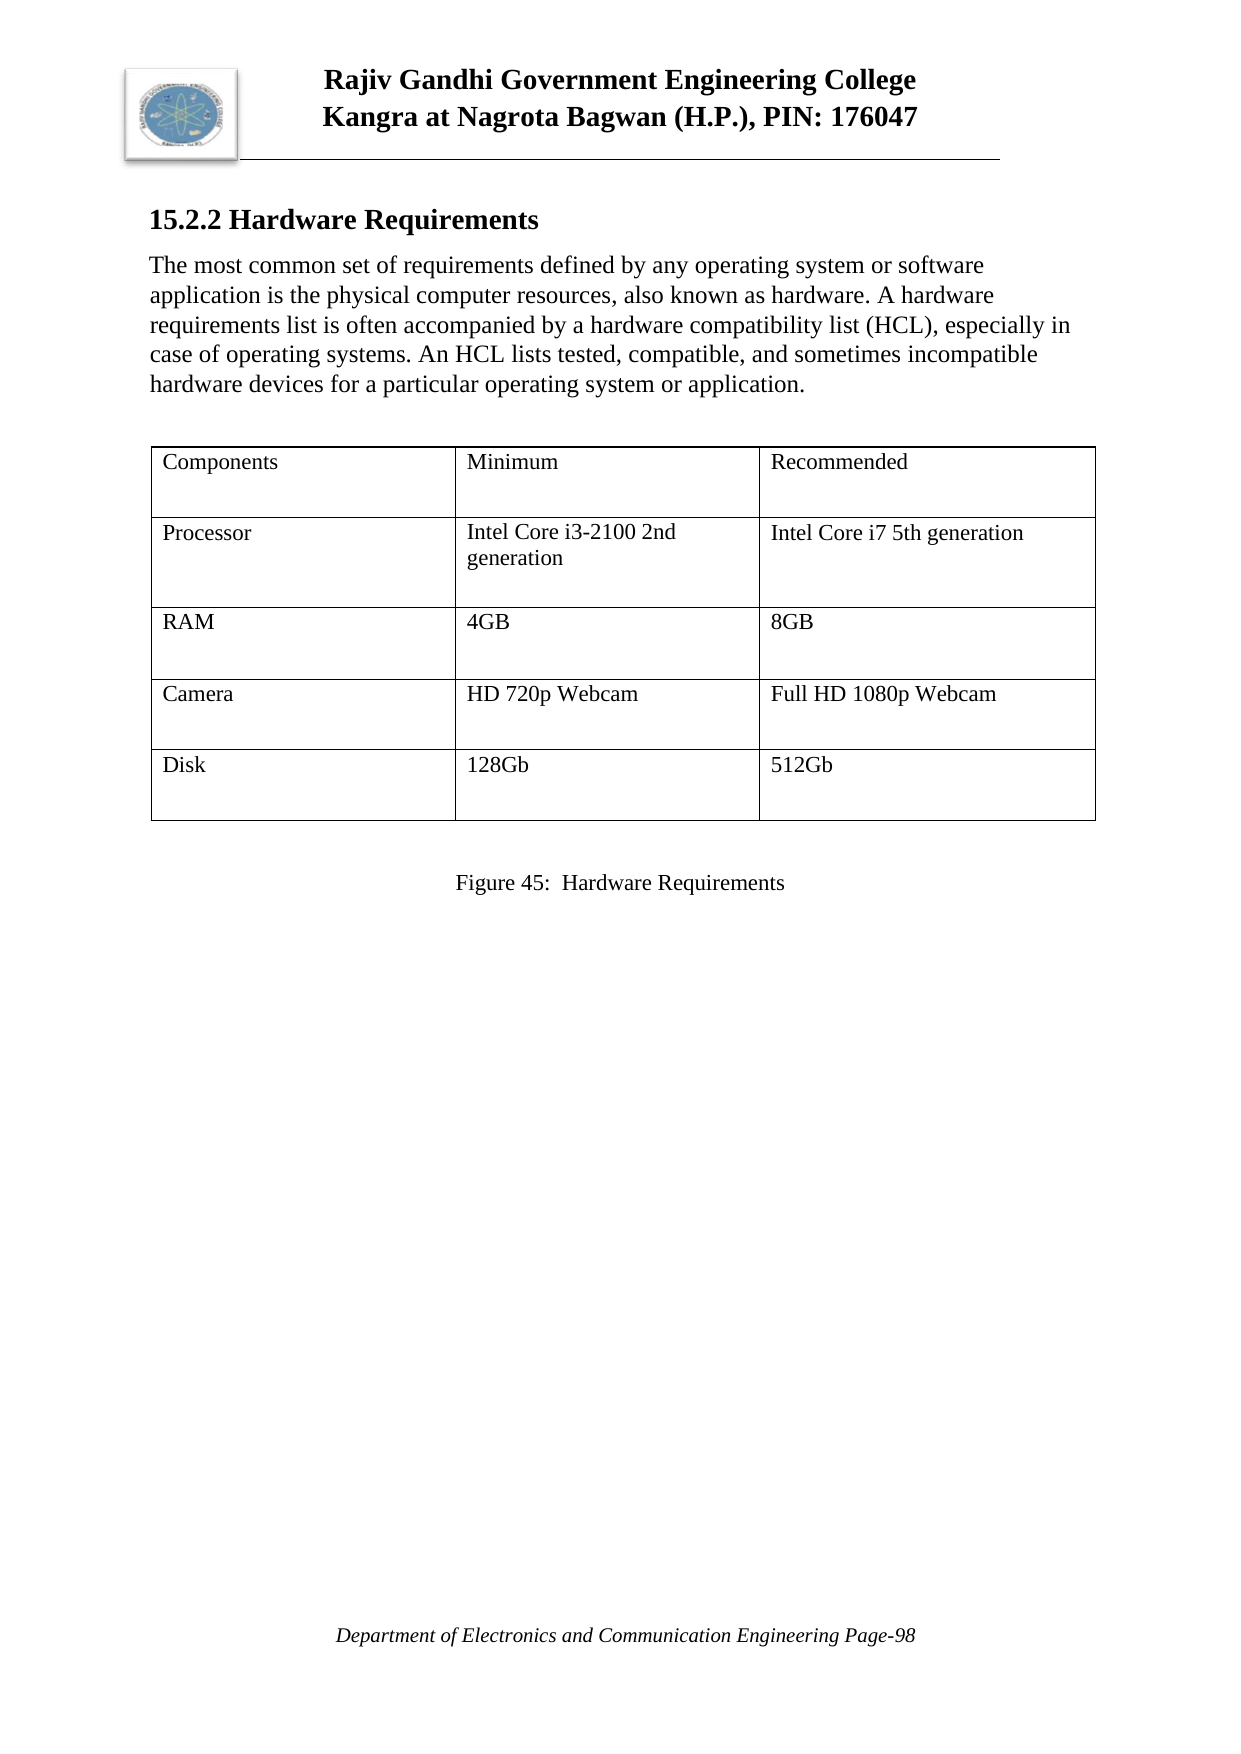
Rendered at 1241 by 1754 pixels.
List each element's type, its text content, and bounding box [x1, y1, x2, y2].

text The most common set of requirements defined by any operating system or software application is the physical computer resources, also known as hardware. A hardware requirements list is often accompanied by a hardware compatibility list (HCL), especially in case of operating systems. An HCL lists tested, compatible, and sometimes incompatible hardware devices for a particular operating system or application. [148, 251, 1090, 398]
picture [115, 62, 247, 173]
table_cell 128Gb [456, 750, 759, 820]
table_cell Disk [152, 750, 455, 820]
subtitle 15.2.2 Hardware Requirements [148, 202, 1228, 236]
text Figure 45: Hardware Requirements [150, 869, 1091, 895]
table_cell Processor [152, 518, 455, 607]
table_cell Intel Core i3-2100 2nd generation [456, 518, 759, 607]
table_cell Full HD 1080p Webcam [760, 680, 1095, 749]
table_header Minimum [456, 448, 759, 517]
table_cell RAM [152, 608, 455, 678]
table_header Components [152, 448, 455, 517]
table_cell 8GB [760, 608, 1095, 678]
table_header Recommended [760, 448, 1095, 517]
table_cell 4GB [456, 608, 759, 678]
table_cell HD 720p Webcam [456, 680, 759, 749]
table_cell Camera [152, 680, 455, 749]
table_cell Intel Core i7 5th generation [760, 518, 1095, 607]
table_cell 512Gb [760, 750, 1095, 820]
